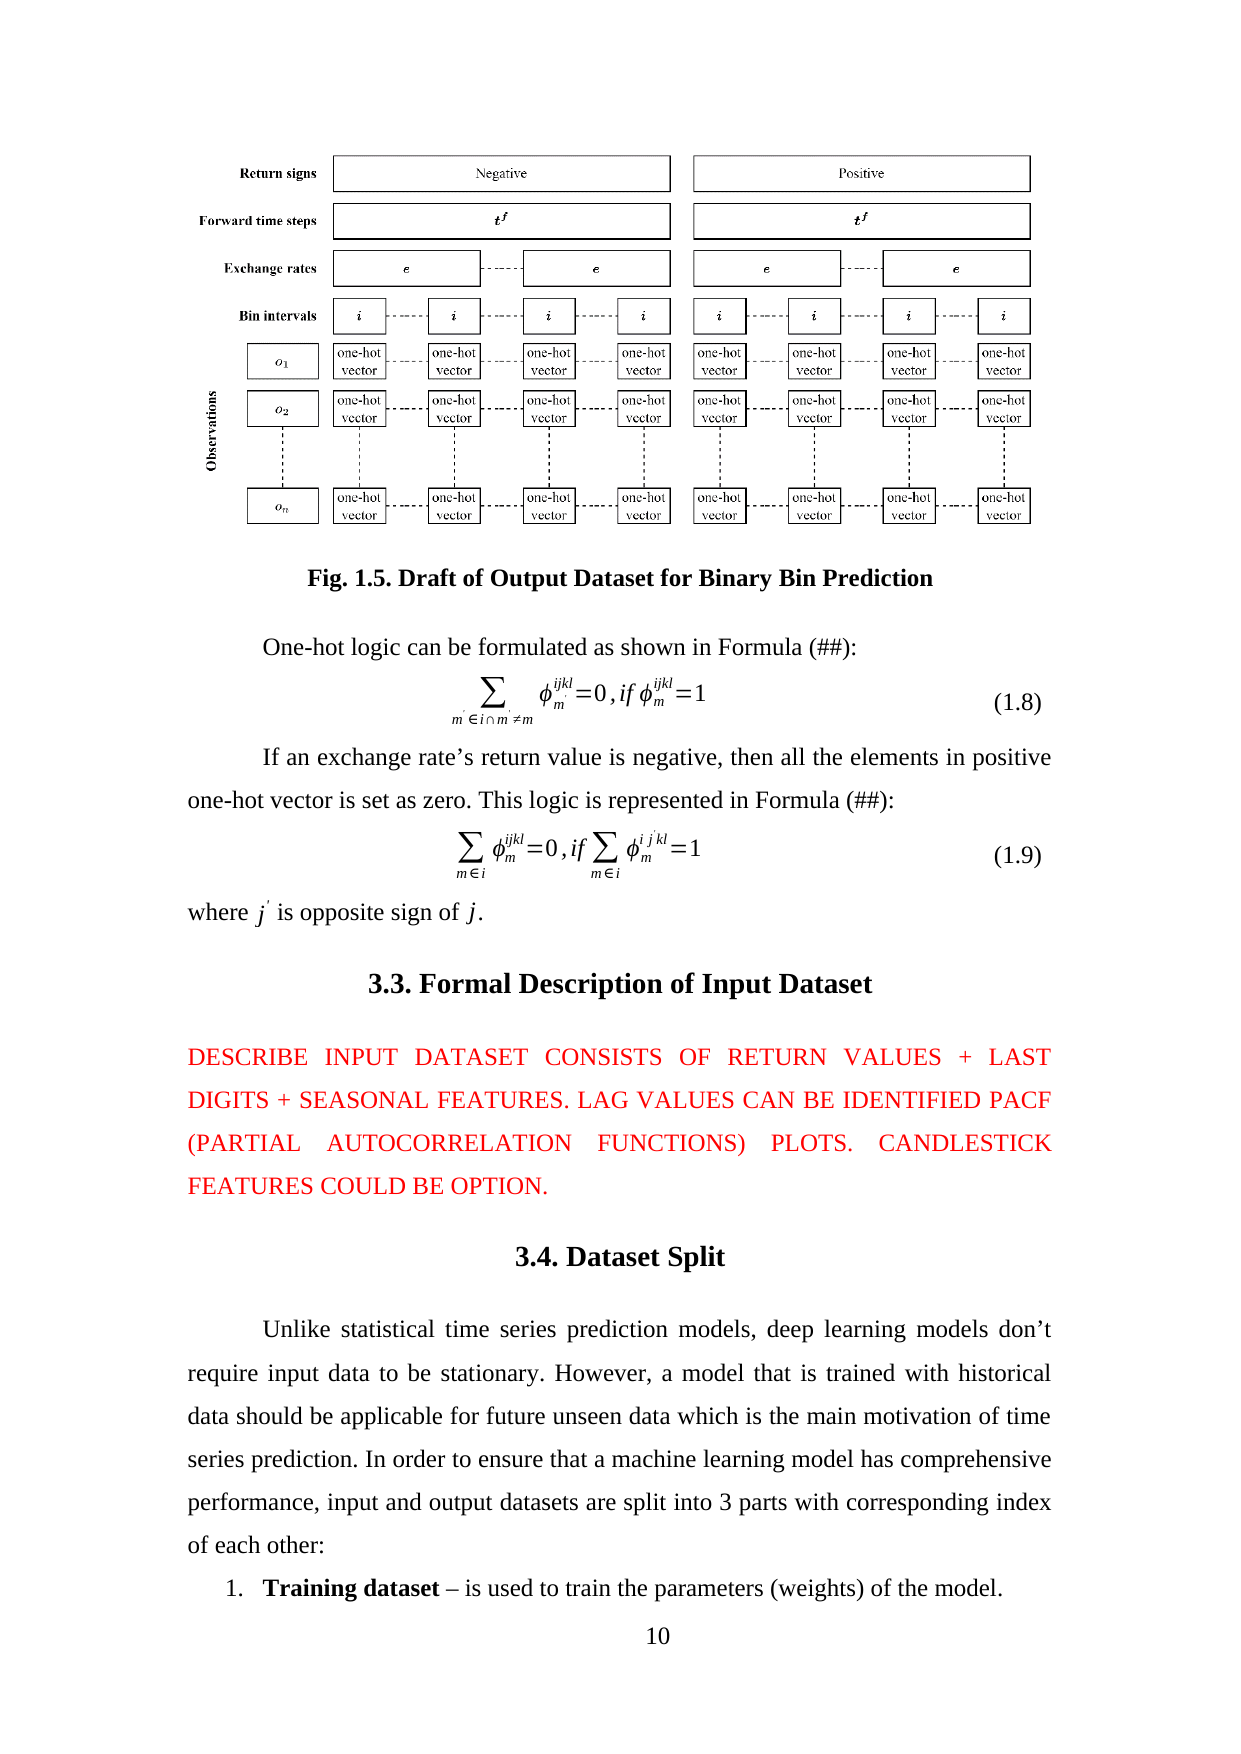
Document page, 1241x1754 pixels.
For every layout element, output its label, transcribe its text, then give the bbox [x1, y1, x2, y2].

subtitle Formal Description of Input Dataset [187, 966, 1053, 1000]
table_header [970, 675, 1053, 742]
table_header [970, 829, 1053, 896]
list Training dataset – is used to train the parameters (weights) of the model. [225, 1573, 1053, 1602]
subtitle Dataset Split [187, 1239, 1053, 1273]
text Unlike statistical time series prediction models, deep learning models don’t require input data to be stationary. However, a model that is trained with historical data should be applicable for future unseen data which is the main motivation of time series prediction. In order to ensure that a machine learning model has comprehensive performance, input and output datasets are split into 3 parts with corresponding index of each other: [187, 1314, 1053, 1559]
table_header [188, 829, 970, 896]
text where is opposite sign of . [187, 896, 1053, 927]
picture [187, 150, 1053, 524]
text One-hot logic can be formulated as shown in Formula (##): [187, 632, 1053, 660]
text If an exchange rate’s return value is negative, then all the elements in positive one-hot vector is set as zero. This logic is represented in Formula (##): [187, 742, 1053, 814]
text DESCRIBE INPUT DATASET CONSISTS OF RETURN VALUES + LAST DIGITS + SEASONAL FEATURES. LAG VALUES CAN BE IDENTIFIED PACF (PARTIAL AUTOCORRELATION FUNCTIONS) PLOTS. CANDLESTICK FEATURES COULD BE OPTION. [187, 1042, 1053, 1200]
table_header [188, 675, 970, 742]
text Draft of Output Dataset for Binary Bin Prediction [187, 563, 1053, 592]
